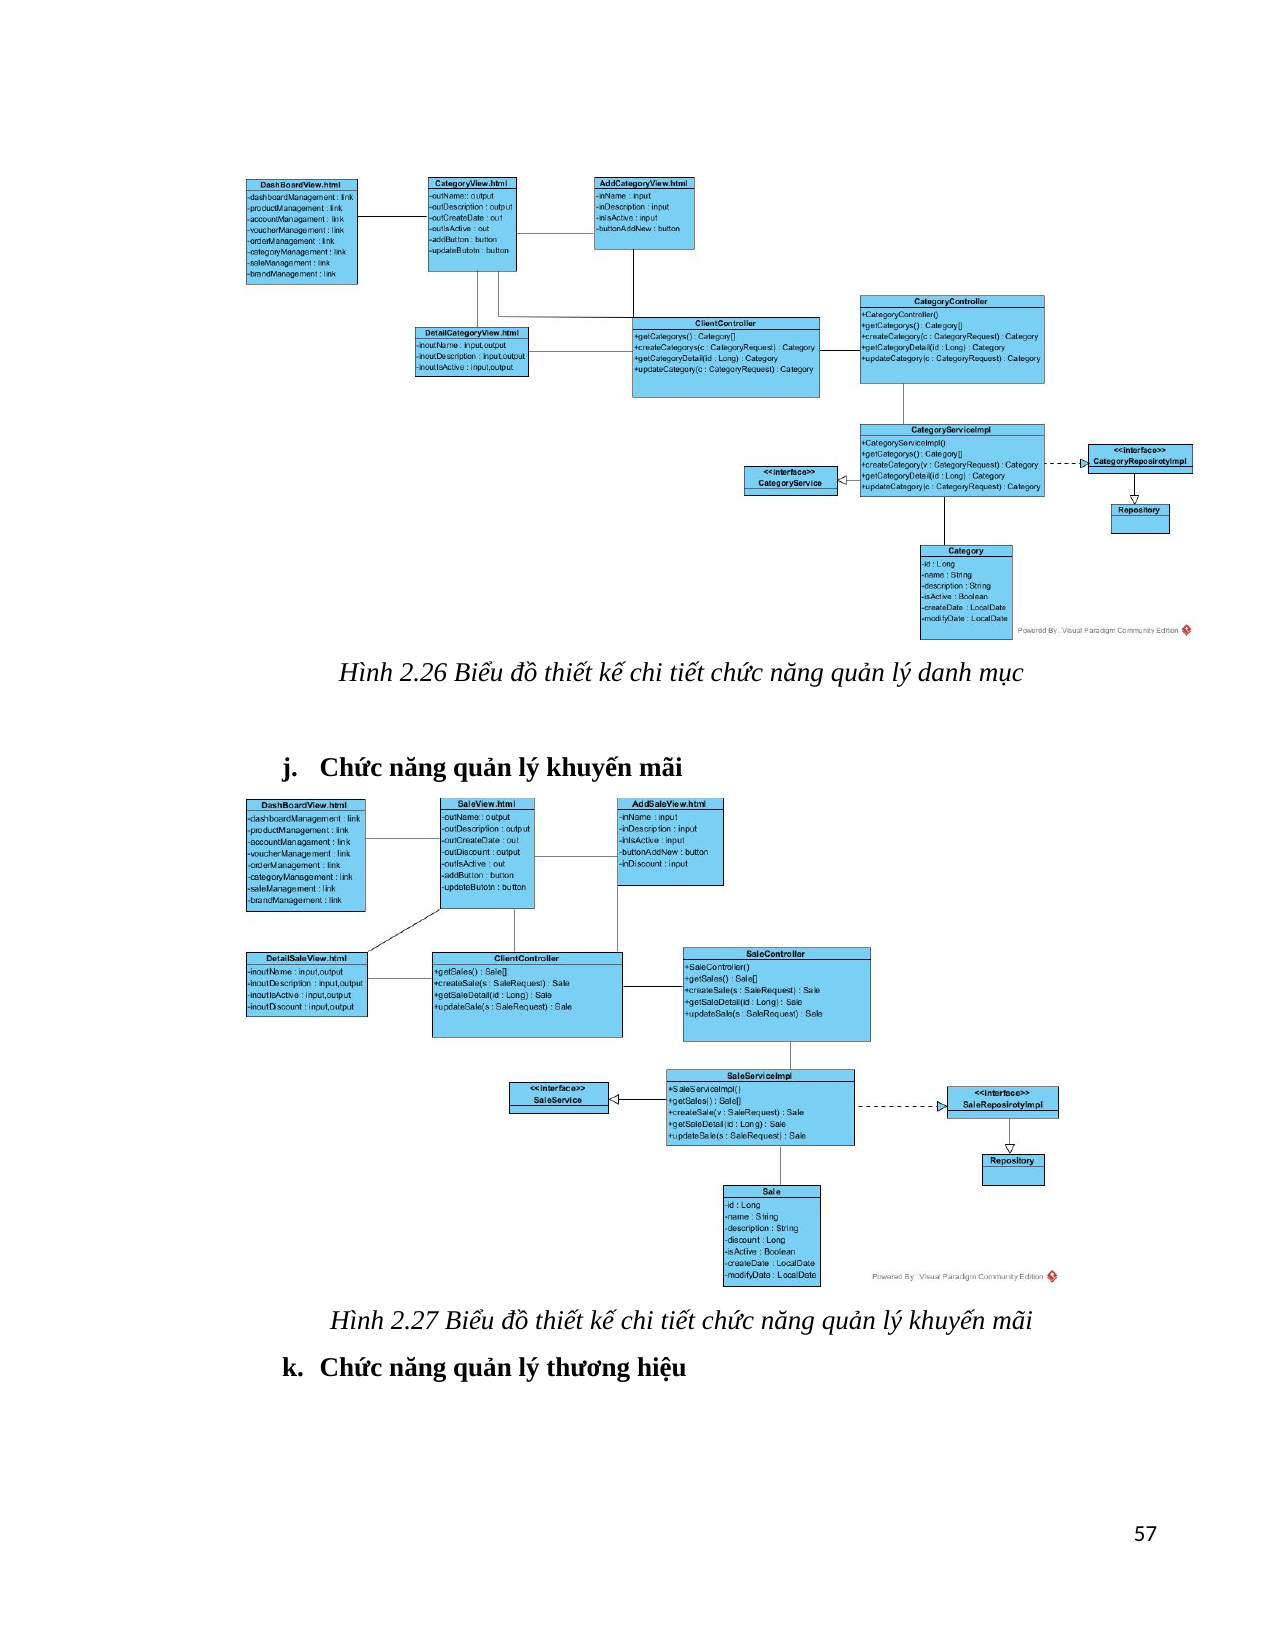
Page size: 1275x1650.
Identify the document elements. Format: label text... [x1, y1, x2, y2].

list Chức năng quản lý khuyến mãi [282, 751, 1154, 782]
list Chức năng quản lý thương hiệu [282, 1351, 1154, 1382]
picture [244, 798, 1061, 1289]
text Hình 2.26 Biểu đồ thiết kế chi tiết chức năng quản lý danh mục [208, 656, 1154, 688]
text Hình 2.27 Biểu đồ thiết kế chi tiết chức năng quản lý khuyến mãi [208, 1304, 1154, 1335]
picture [244, 177, 1195, 642]
